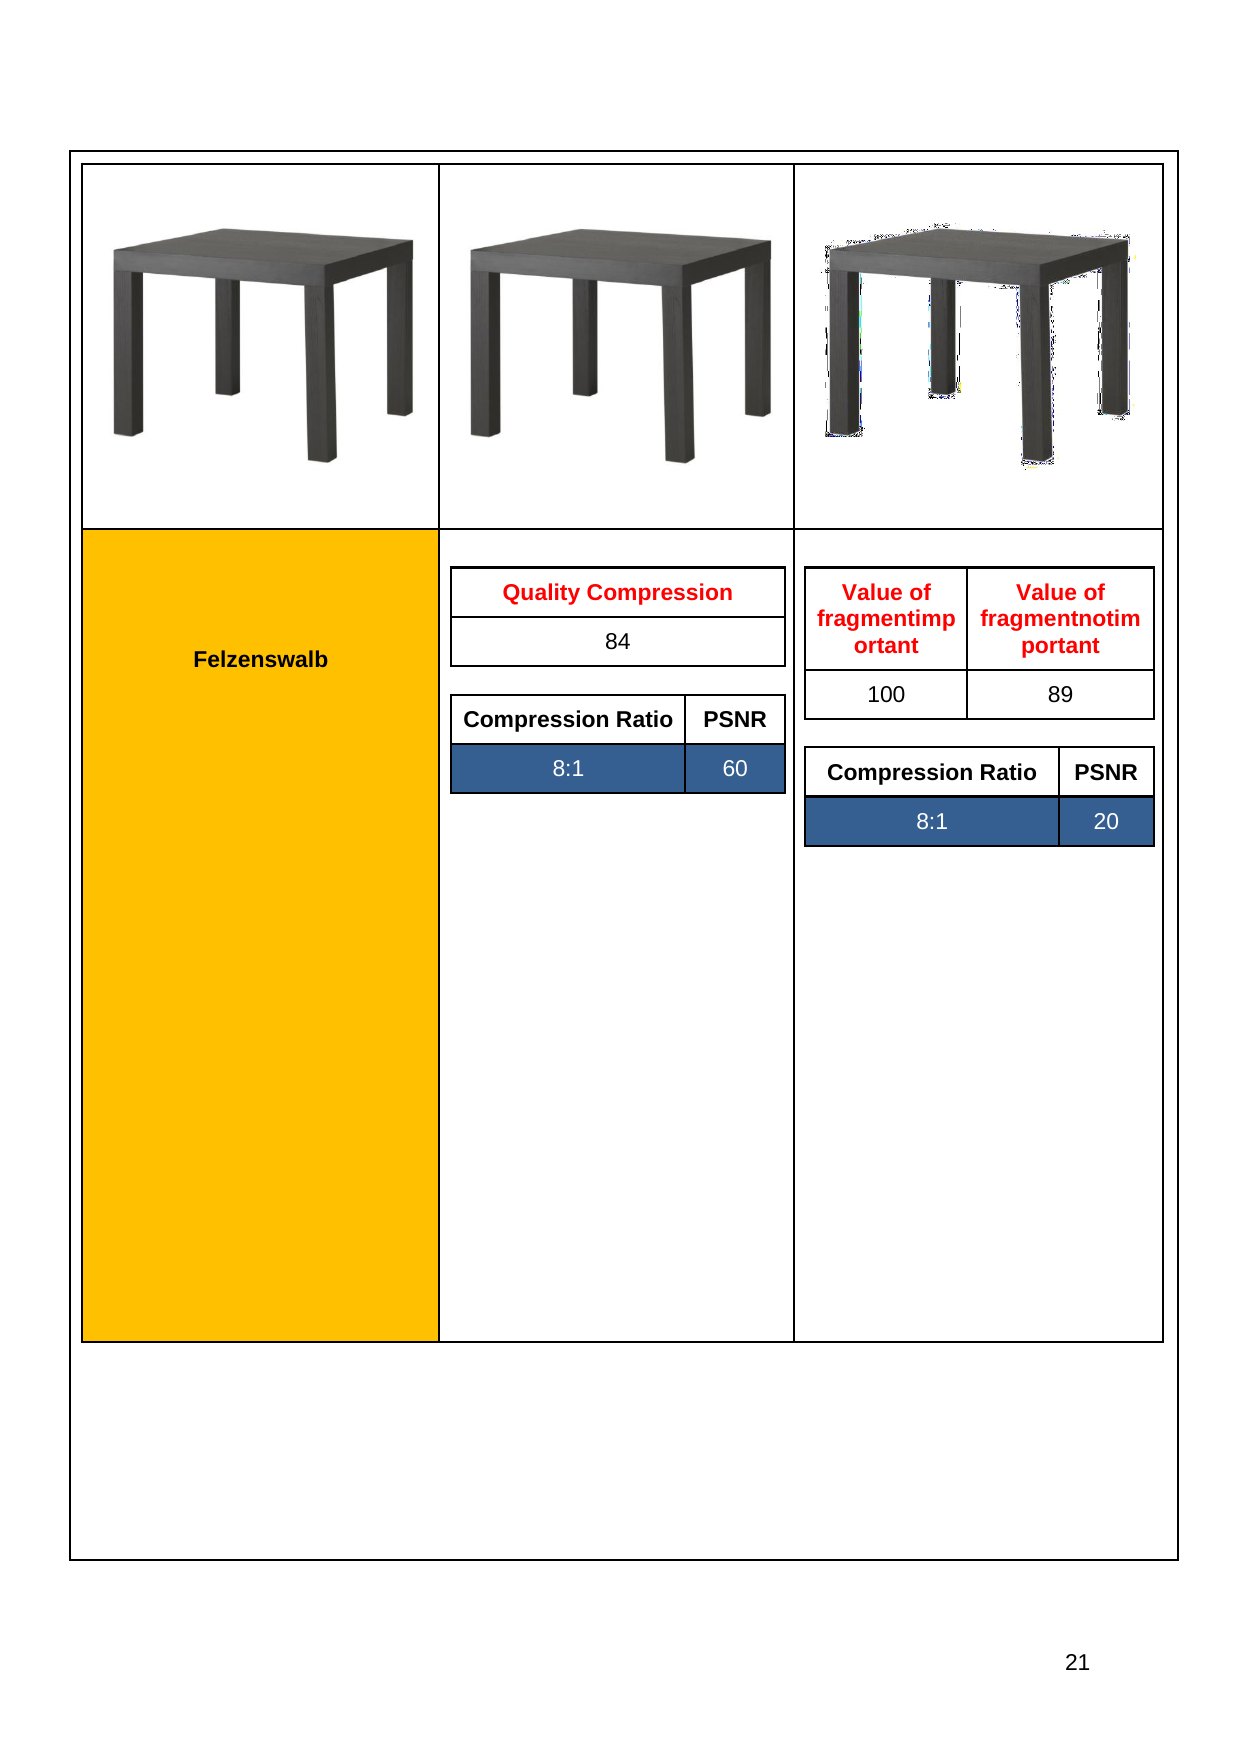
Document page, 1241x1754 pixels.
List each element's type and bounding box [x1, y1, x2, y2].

picture [449, 175, 792, 518]
table_cell [71, 152, 1177, 1559]
picture [808, 175, 1149, 516]
picture [92, 175, 434, 517]
